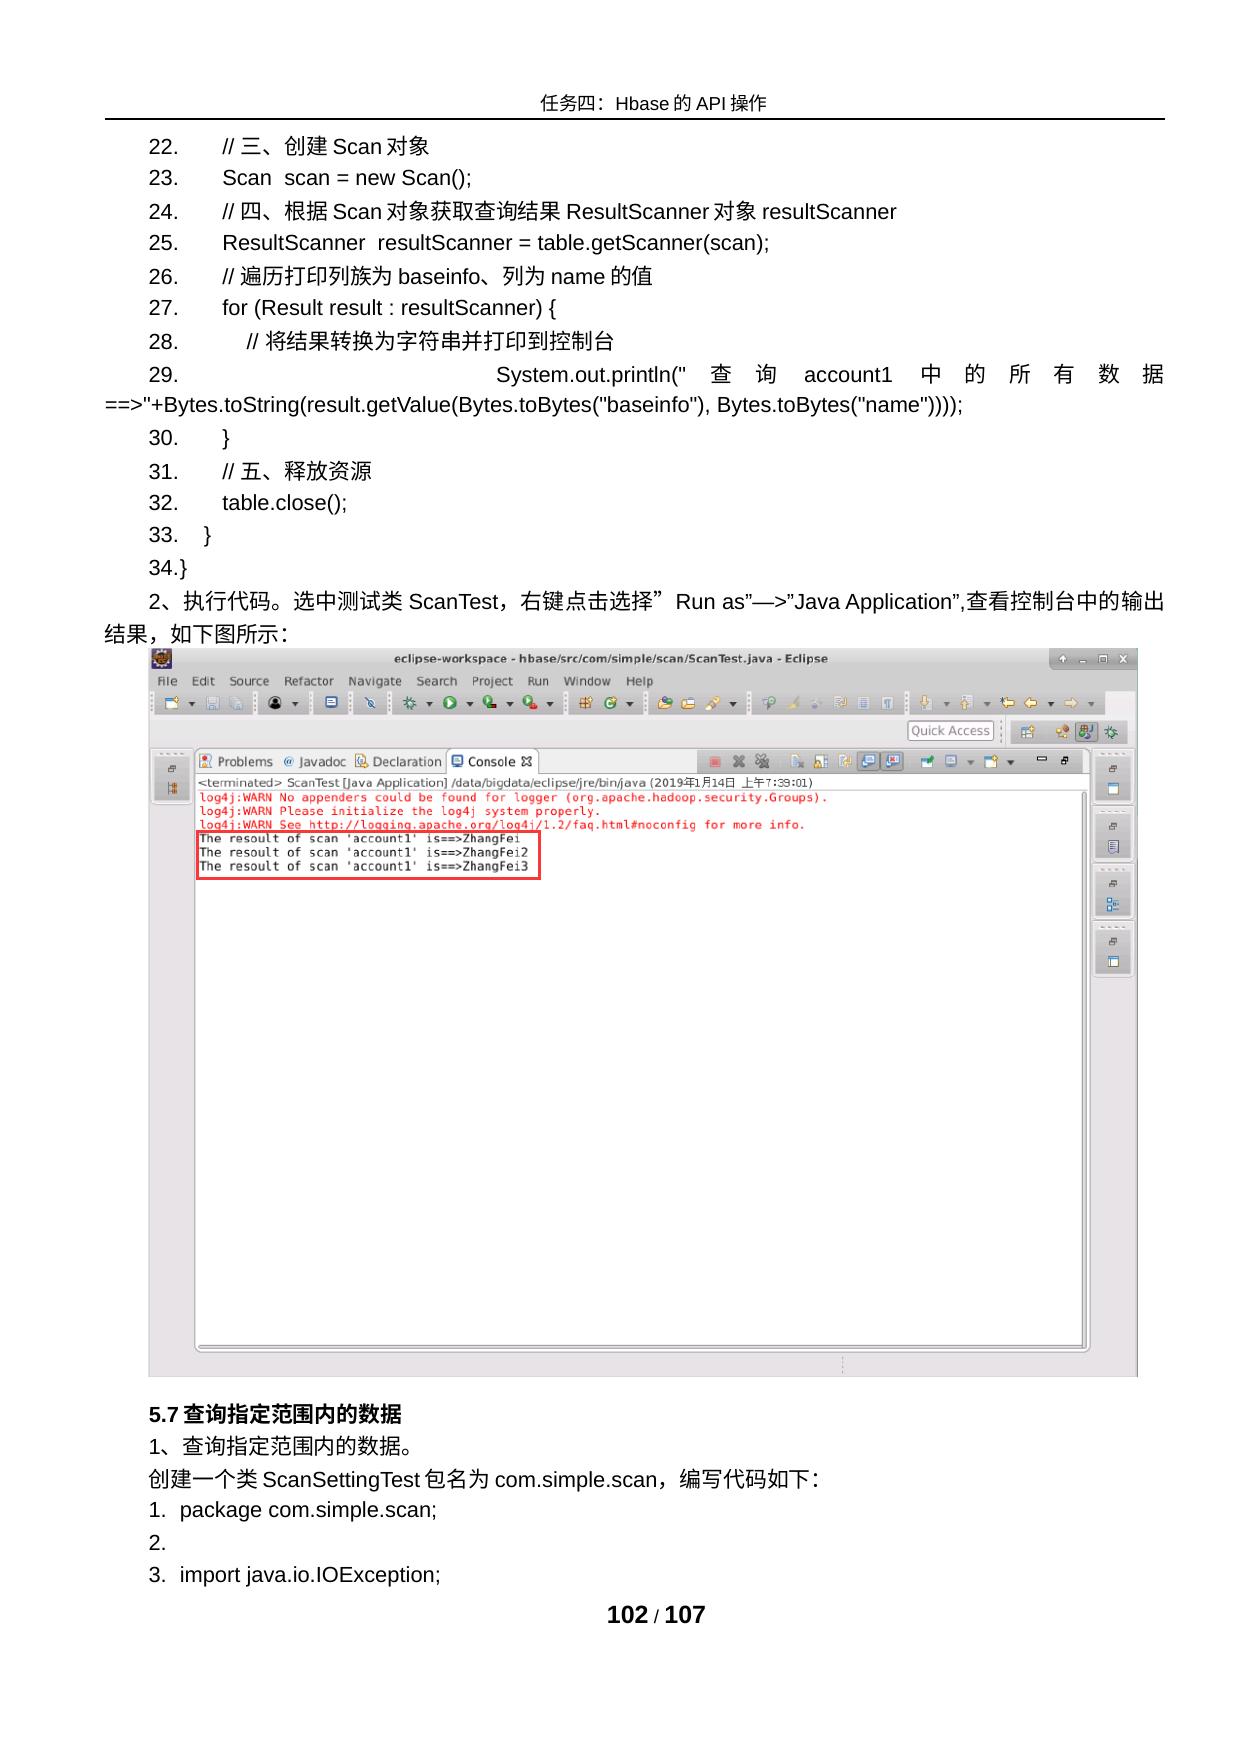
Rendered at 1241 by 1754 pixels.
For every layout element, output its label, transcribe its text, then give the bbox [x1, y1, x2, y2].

list for (Result result : resultScanner) { [104, 291, 1165, 324]
list // 三、创建Scan对象 [104, 129, 1165, 161]
text 2、执行代码。选中测试类ScanTest，右键点击选择”Run as”—>”Java Application”,查看控制台中的输出结果，如下图所示： [104, 584, 1165, 649]
list } [104, 551, 1165, 584]
list // 将结果转换为字符串并打印到控制台 [104, 324, 1165, 356]
list // 四、根据Scan对象获取查询结果ResultScanner对象resultScanner [104, 194, 1165, 226]
list System.out.println("查询account1中的所有数据==>"+Bytes.toString(result.getValue(Bytes.toBytes("baseinfo"), Bytes.toBytes("name")))); [104, 356, 1165, 421]
picture [148, 648, 1138, 1377]
text 1、查询指定范围内的数据。 [104, 1429, 1165, 1461]
list // 遍历打印列族为baseinfo、列为name的值 [104, 259, 1165, 291]
list } [104, 421, 1165, 454]
list ResultScanner resultScanner = table.getScanner(scan); [104, 226, 1165, 259]
list // 五、释放资源 [104, 454, 1165, 486]
list table.close(); [104, 486, 1165, 519]
list package com.simple.scan; [104, 1494, 1165, 1526]
list Scan scan = new Scan(); [104, 161, 1165, 194]
text 创建一个类ScanSettingTest包名为com.simple.scan，编写代码如下： [104, 1461, 1165, 1494]
list } [104, 519, 1165, 551]
text 5.7查询指定范围内的数据 [104, 1396, 1165, 1429]
list import java.io.IOException; [104, 1559, 1165, 1591]
